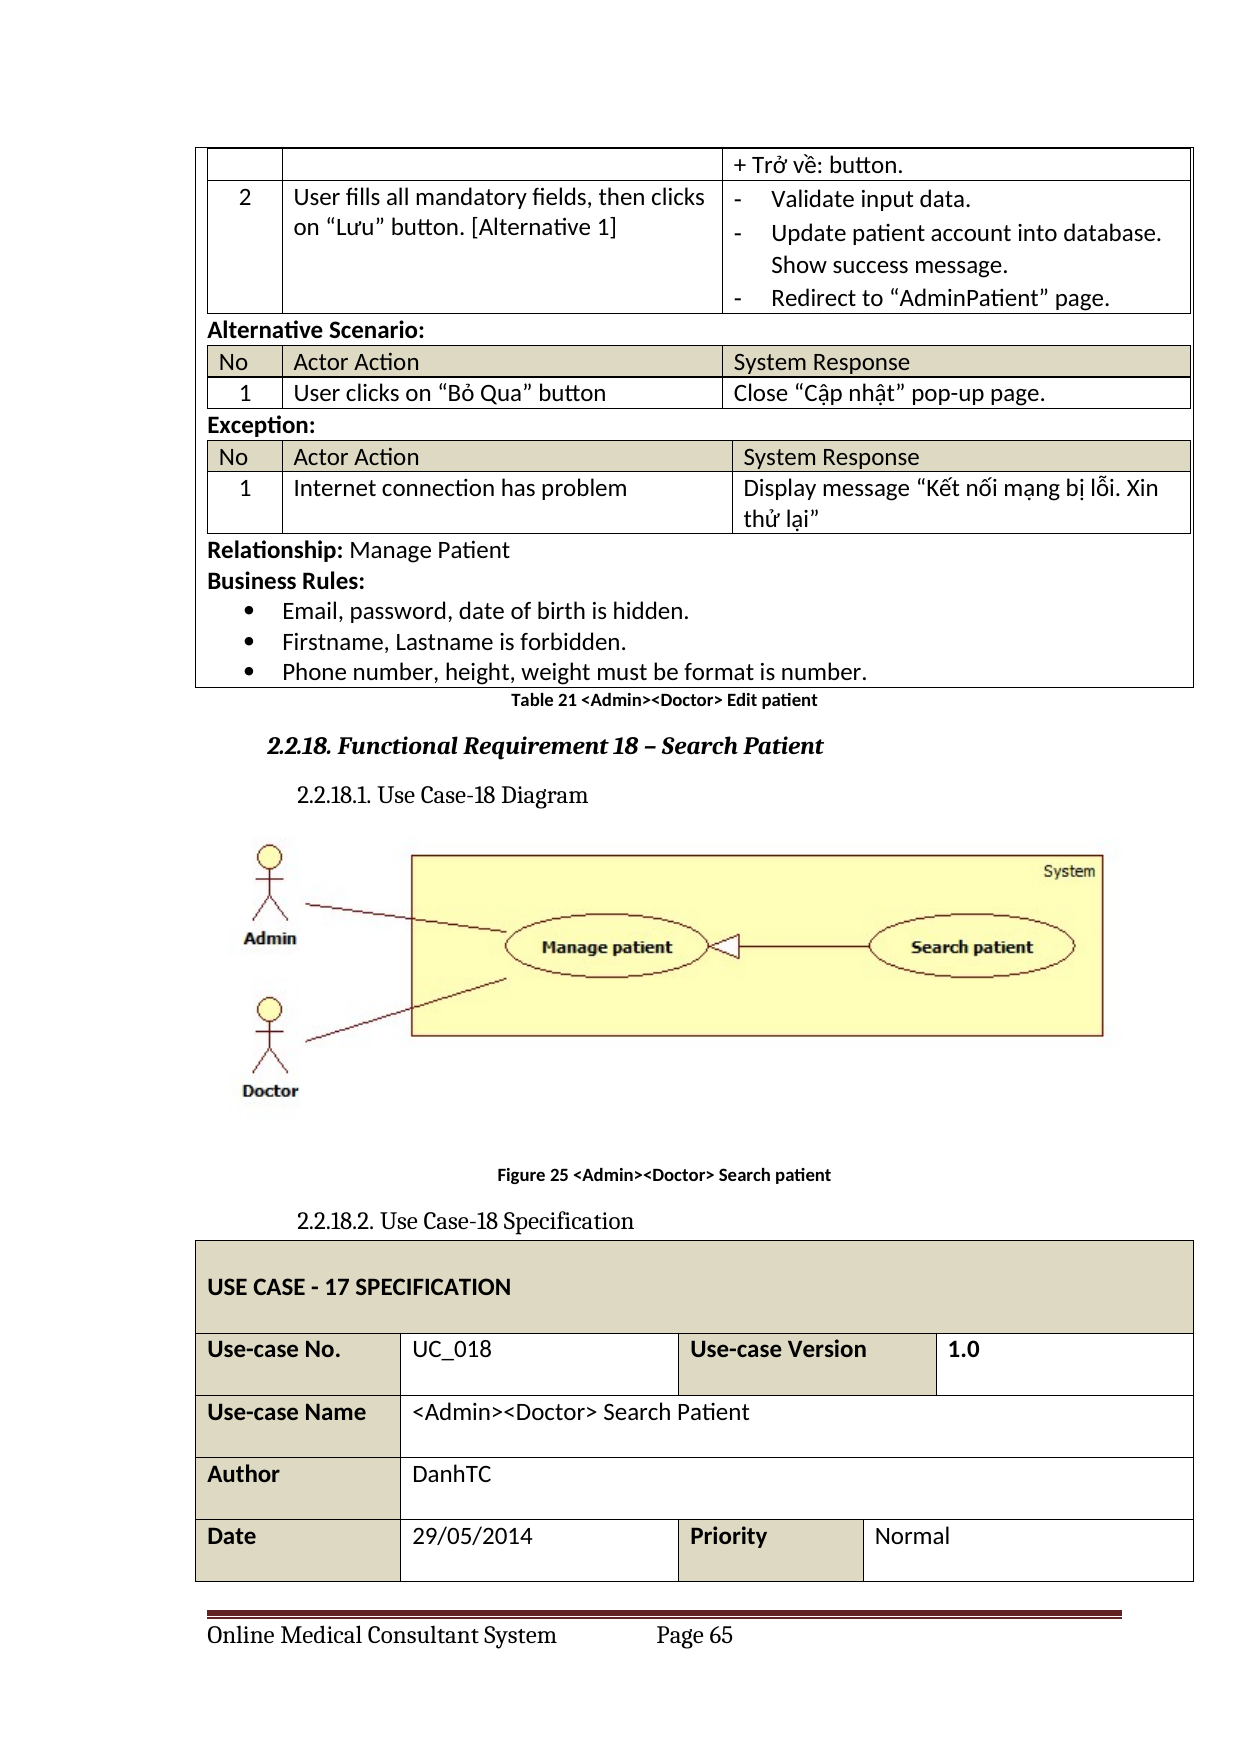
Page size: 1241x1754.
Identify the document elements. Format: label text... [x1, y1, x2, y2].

table_cell 1.0 [937, 1334, 1193, 1395]
table_header USE CASE - 17 SPECIFICATION [196, 1241, 1193, 1333]
subtitle Use Case-18 Diagram [282, 781, 1122, 810]
picture [207, 814, 1133, 1138]
table_cell Use-case Version [679, 1334, 936, 1395]
table_cell Normal [864, 1520, 1193, 1581]
table_cell <Admin><Doctor> Search Patient [401, 1396, 1193, 1457]
table_cell Date [196, 1520, 400, 1581]
table_cell Use-case Name [196, 1396, 400, 1457]
subtitle Use Case-18 Specification [282, 1207, 1122, 1236]
subtitle Functional Requirement 18 – Search Patient [267, 732, 1122, 760]
table_cell Use-case No. [196, 1334, 400, 1395]
table_cell DanhTC [401, 1458, 1193, 1519]
table_cell UC_018 [401, 1334, 678, 1395]
table_cell Author [196, 1458, 400, 1519]
table_cell Priority [679, 1520, 863, 1581]
table_cell 29/05/2014 [401, 1520, 678, 1581]
